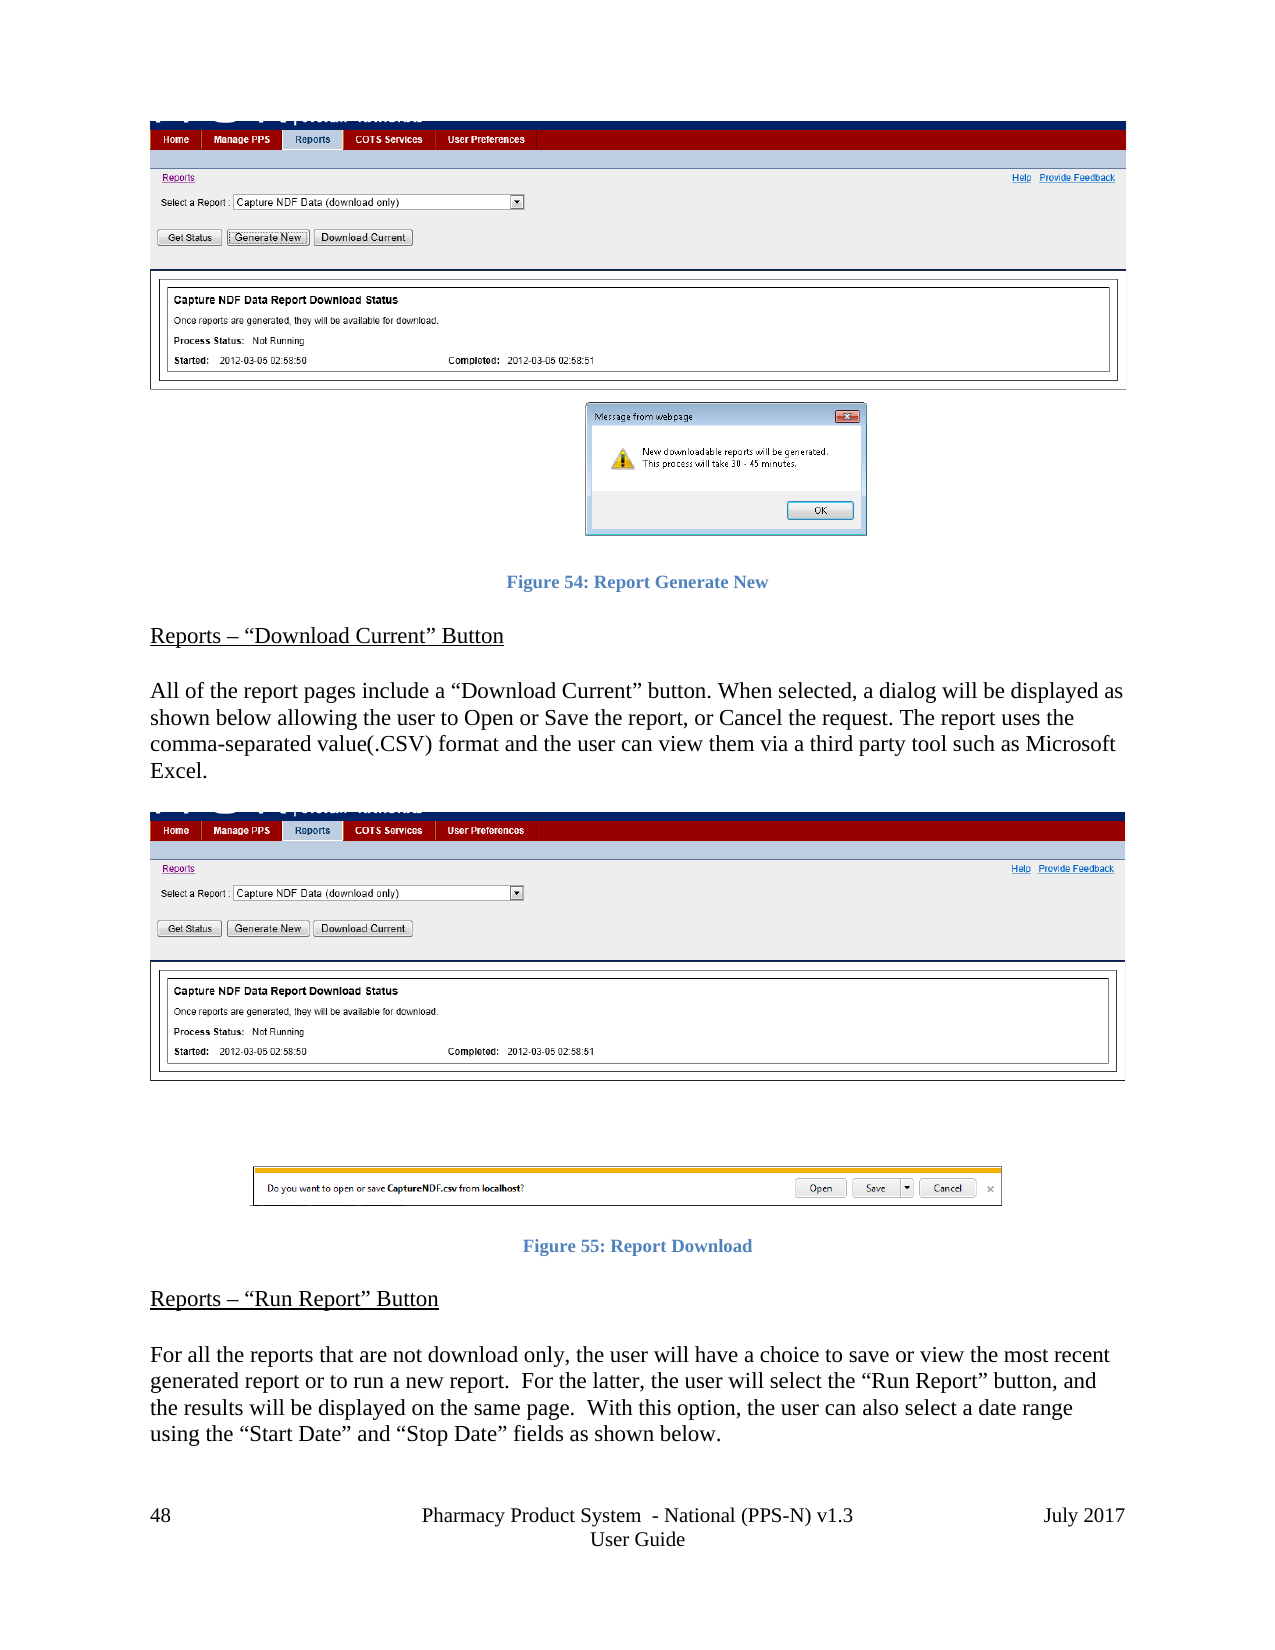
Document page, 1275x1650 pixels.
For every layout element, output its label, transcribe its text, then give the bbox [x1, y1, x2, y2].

text For all the reports that are not download only, the user will have a choice to save or view the most recent generated report or to run a new report. For the latter, the user will select the “Run Report” button, and the results will be displayed on the same page. With this option, the user can also select a date range using the “Start Date” and “Stop Date” fields as shown below. [150, 1341, 1125, 1446]
text Reports – “Run Report” Button [150, 1286, 1125, 1312]
text Reports – “Download Current” Button [150, 622, 1125, 648]
text All of the report pages include a “Download Current” button. When selected, a dialog will be displayed as shown below allowing the user to Open or Save the report, or Cancel the request. The report uses the comma-separated value(.CSV) format and the user can view them via a third party tool such as Microsoft Excel. [150, 678, 1125, 783]
picture [150, 812, 1126, 1206]
picture [150, 121, 1127, 543]
text Figure 55: Report Download [150, 1235, 1125, 1256]
text Figure 54: Report Generate New [150, 571, 1125, 593]
